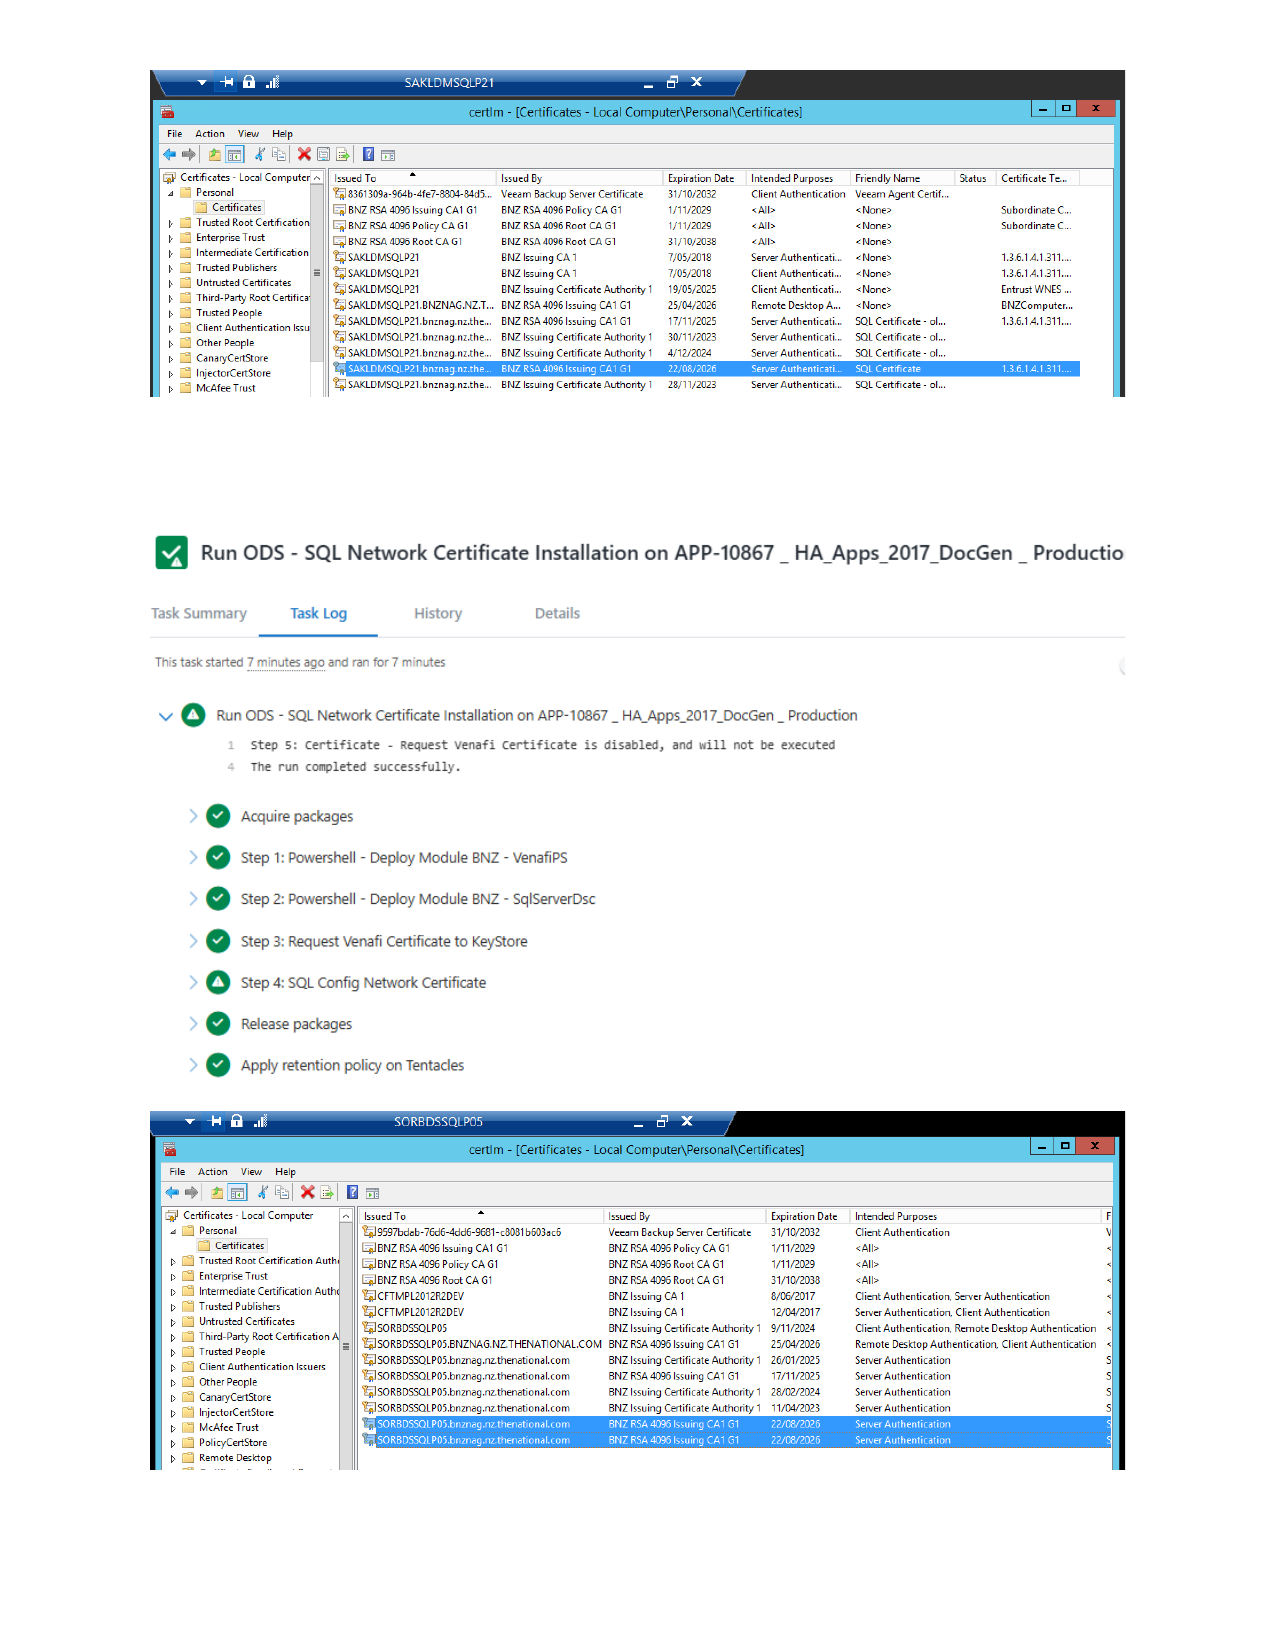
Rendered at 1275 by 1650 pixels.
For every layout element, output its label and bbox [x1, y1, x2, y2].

picture [150, 529, 1125, 1090]
picture [150, 65, 1125, 397]
picture [150, 1111, 1125, 1470]
